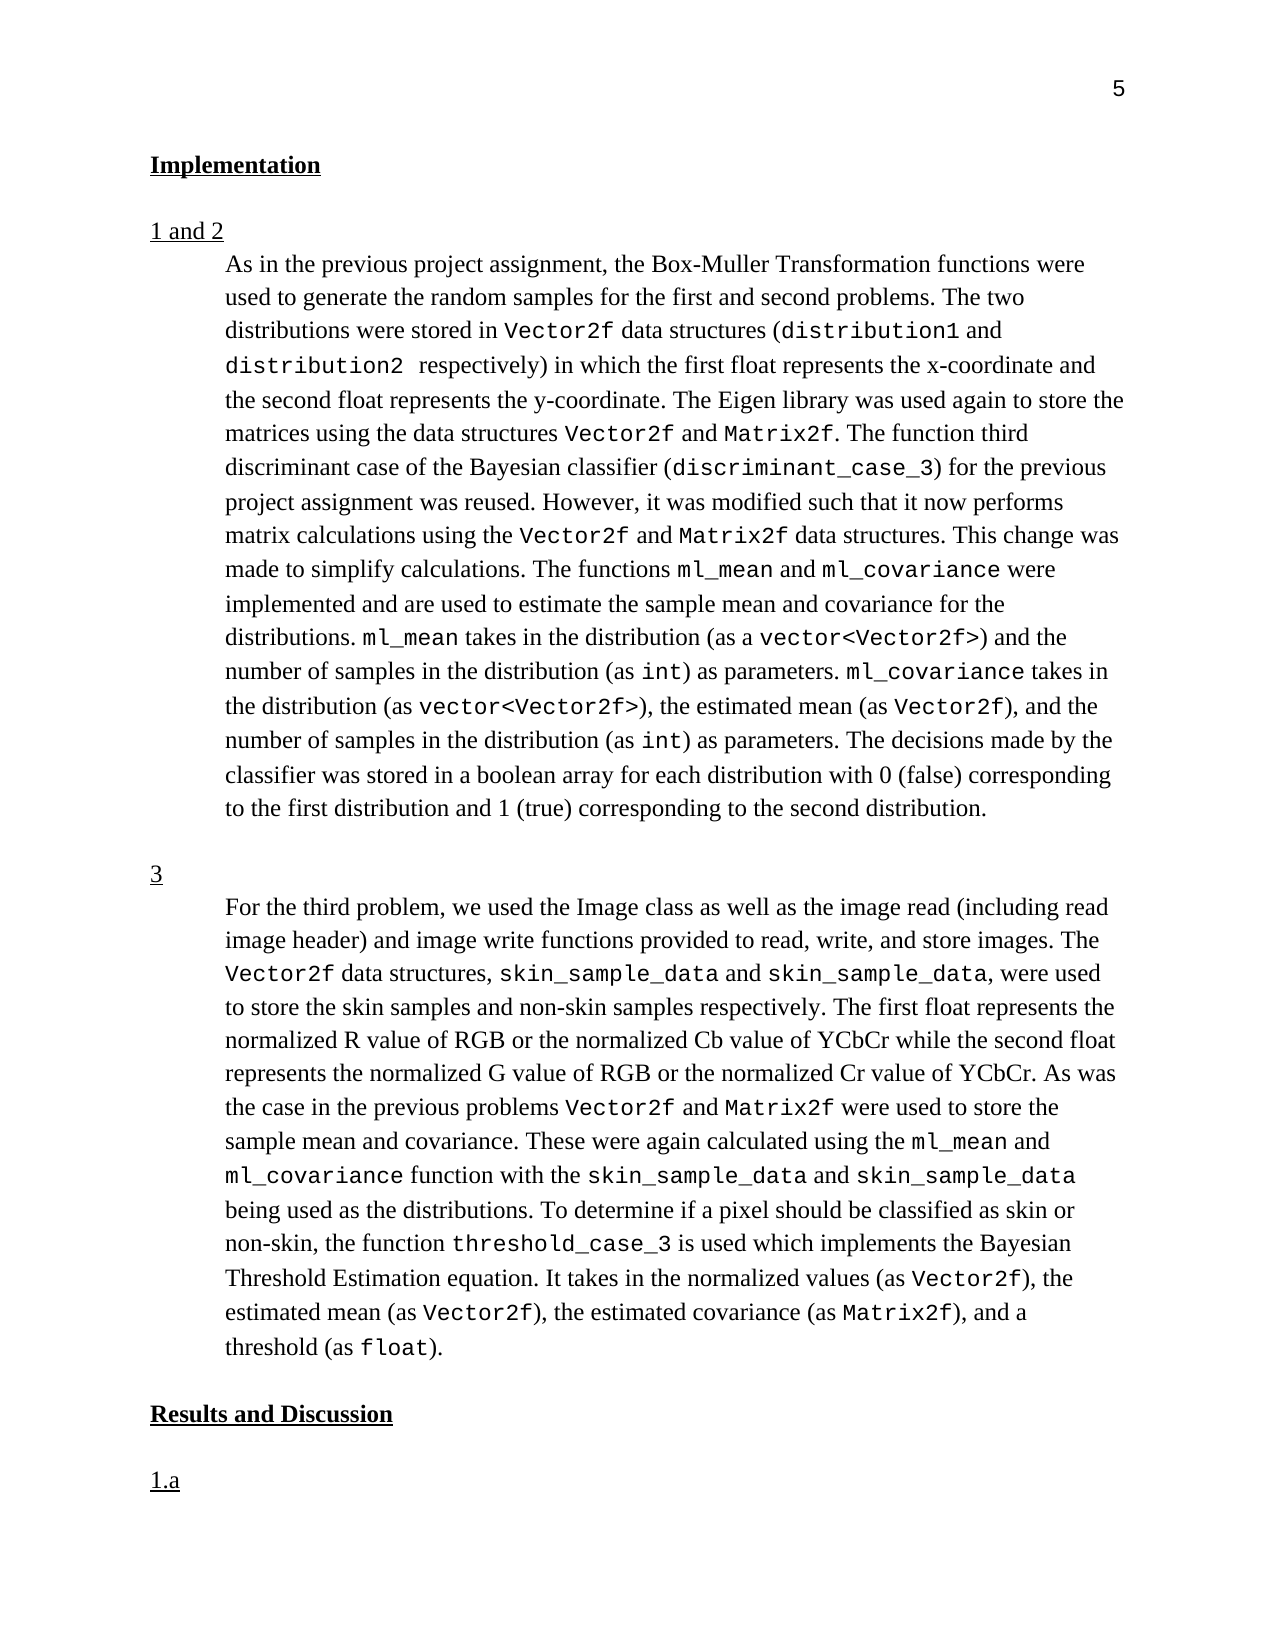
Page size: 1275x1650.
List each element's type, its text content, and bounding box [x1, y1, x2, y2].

text Results and Discussion [150, 1399, 1125, 1428]
text 1 and 2 [150, 216, 1125, 245]
text As in the previous project assignment, the Box-Muller Transformation functions were used to generate the random samples for the first and second problems. The two distributions were stored in Vector2f data structures (distribution1 and distribution2 respectively) in which the first float represents the x-coordinate and the second float represents the y-coordinate. The Eigen library was used again to store the matrices using the data structures Vector2f and Matrix2f. The function third discriminant case of the Bayesian classifier (discriminant_case_3) for the previous project assignment was reused. However, it was modified such that it now performs matrix calculations using the Vector2f and Matrix2f data structures. This change was made to simplify calculations. The functions ml_mean and ml_covariance were implemented and are used to estimate the sample mean and covariance for the distributions. ml_mean takes in the distribution (as a vector<Vector2f>) and the number of samples in the distribution (as int) as parameters. ml_covariance takes in the distribution (as vector<Vector2f>), the estimated mean (as Vector2f), and the number of samples in the distribution (as int) as parameters. The decisions made by the classifier was stored in a boolean array for each distribution with 0 (false) corresponding to the first distribution and 1 (true) corresponding to the second distribution. [225, 249, 1125, 822]
text 3 [150, 859, 1125, 888]
text For the third problem, we used the Image class as well as the image read (including read image header) and image write functions provided to read, write, and store images. The Vector2f data structures, skin_sample_data and skin_sample_data, were used to store the skin samples and non-skin samples respectively. The first float represents the normalized R value of RGB or the normalized Cb value of YCbCr while the second float represents the normalized G value of RGB or the normalized Cr value of YCbCr. As was the case in the previous problems Vector2f and Matrix2f were used to store the sample mean and covariance. These were again calculated using the ml_mean and ml_covariance function with the skin_sample_data and skin_sample_data being used as the distributions. To determine if a pixel should be classified as skin or non-skin, the function threshold_case_3 is used which implements the Bayesian Threshold Estimation equation. It takes in the normalized values (as Vector2f), the estimated mean (as Vector2f), the estimated covariance (as Matrix2f), and a threshold (as float). [225, 892, 1125, 1362]
text Implementation [150, 150, 1125, 179]
text 1.a [150, 1465, 1125, 1494]
